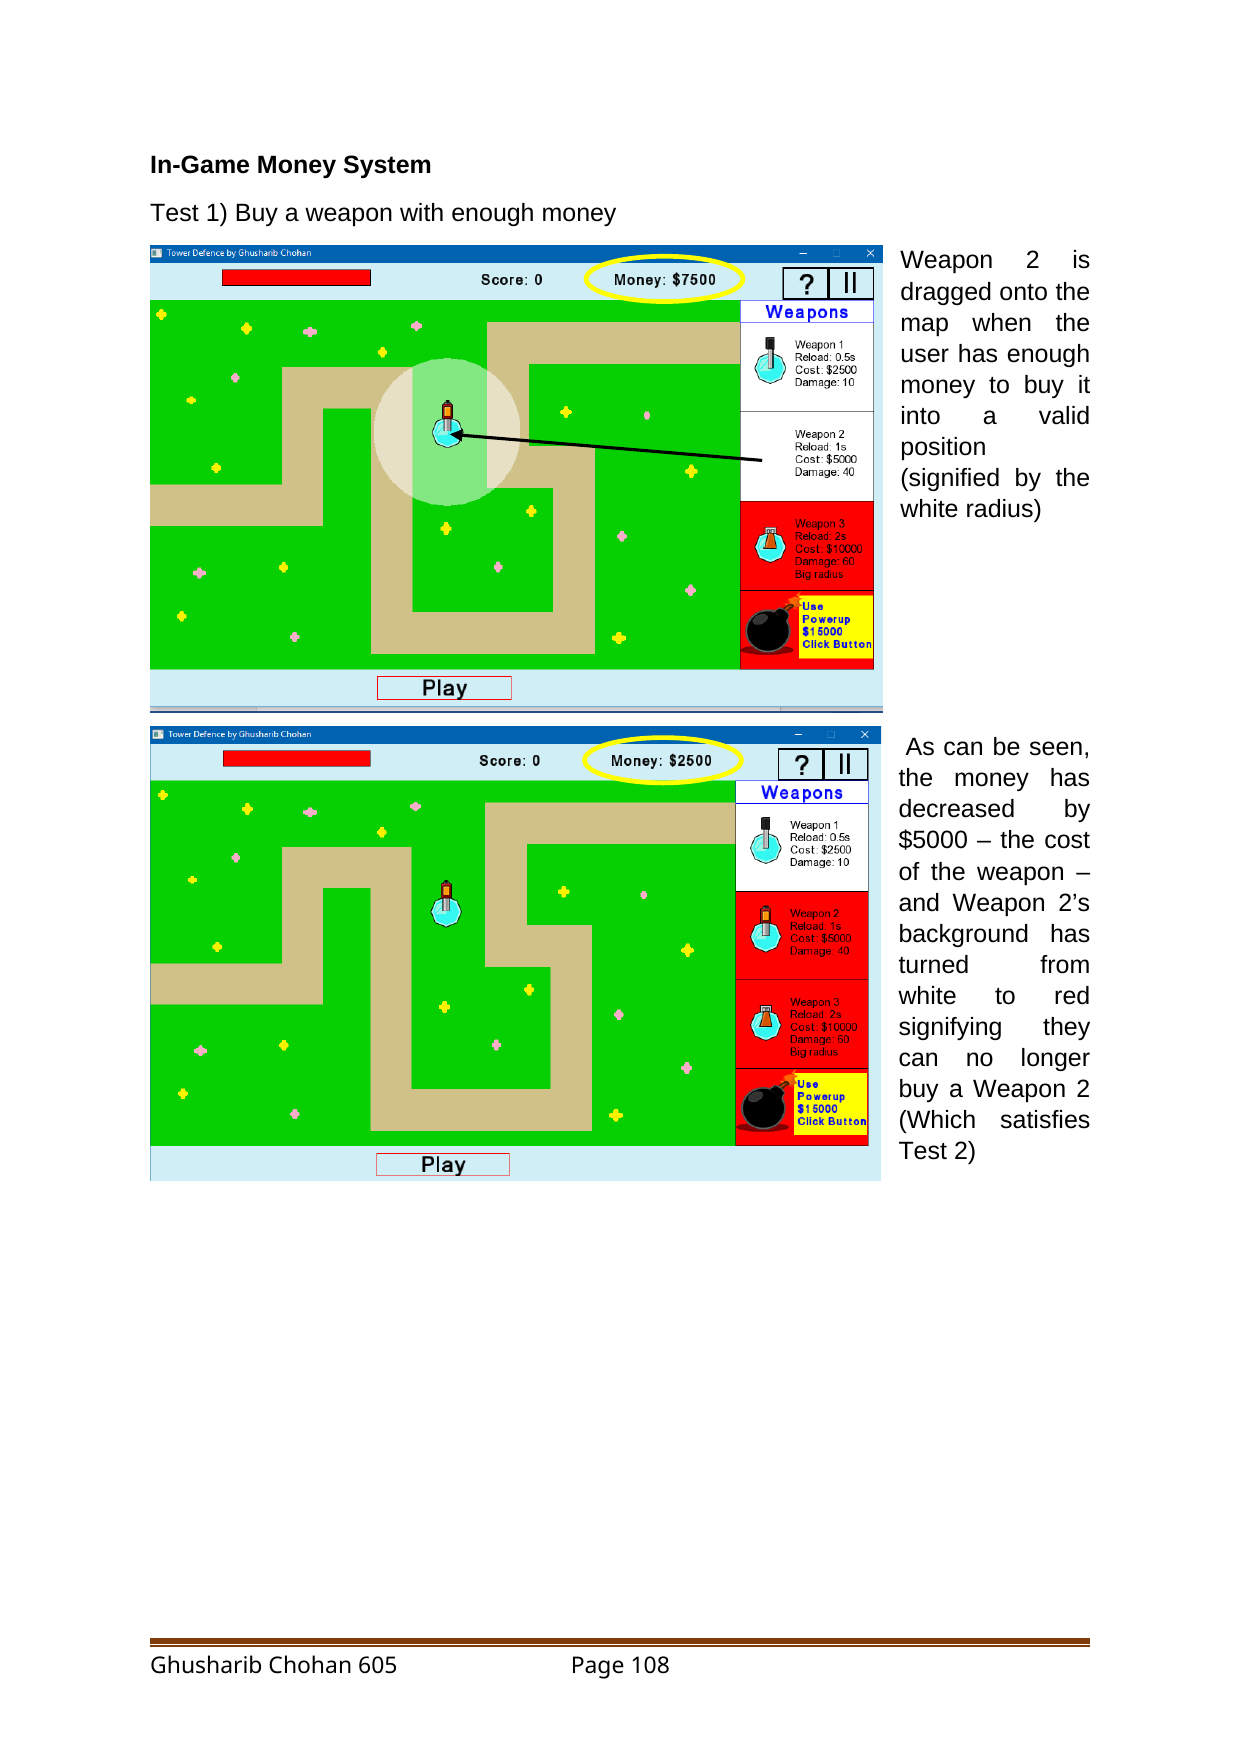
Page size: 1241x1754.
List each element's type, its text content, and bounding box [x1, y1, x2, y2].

text Test 1) Buy a weapon with enough money [150, 198, 1090, 226]
text Weapon 2 is dragged onto the map when the user has enough money to buy it into a valid position (signified by the white radius) [883, 245, 1090, 522]
picture [150, 726, 882, 1181]
text As can be seen, the money has decreased by $5000 – the cost of the weapon – and Weapon 2’s background has turned from white to red signifying they can no longer buy a Weapon 2 (Which satisfies Test 2) [882, 732, 1090, 1164]
picture [150, 245, 883, 713]
text In-Game Money System [150, 150, 1090, 179]
